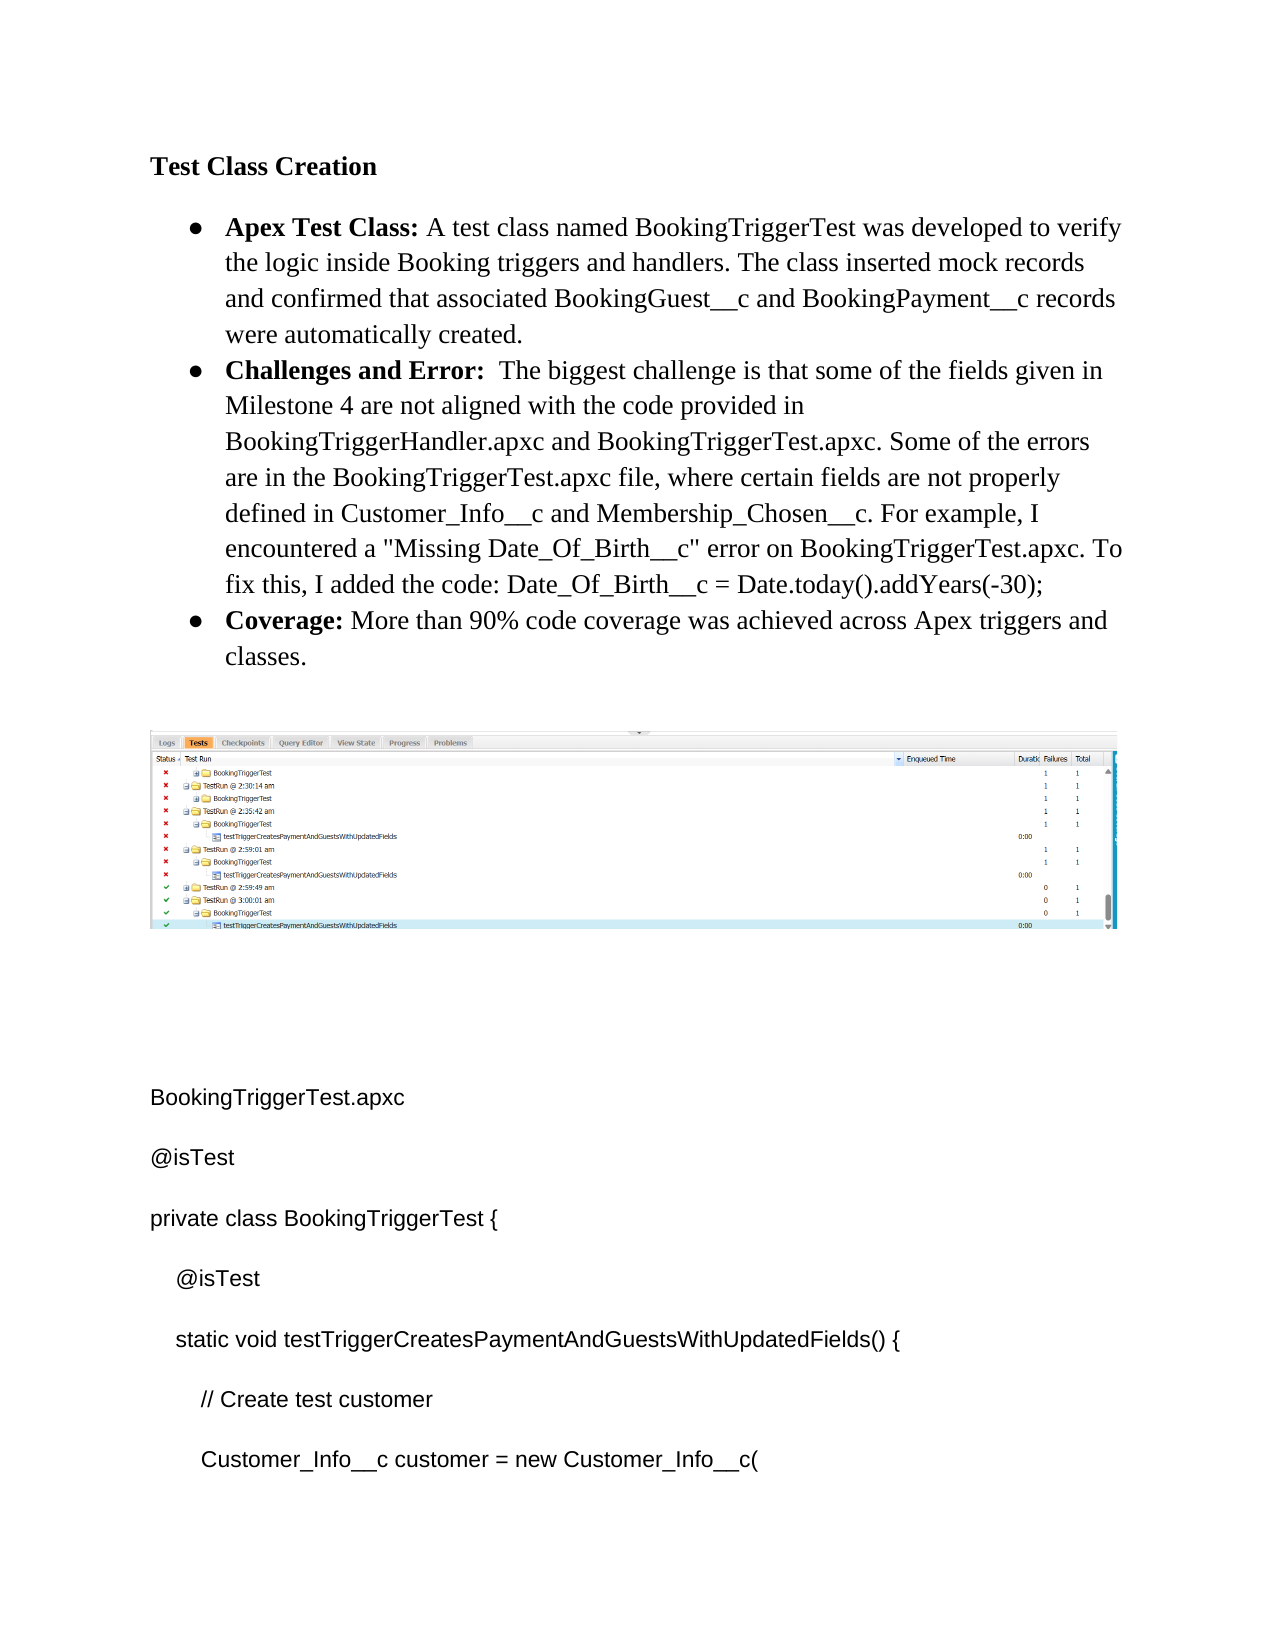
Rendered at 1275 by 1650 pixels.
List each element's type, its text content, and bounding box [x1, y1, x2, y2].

picture [150, 730, 1118, 929]
text private class BookingTriggerTest { [150, 1205, 1125, 1231]
text Customer_Info__c customer = new Customer_Info__c( [150, 1446, 1125, 1473]
list Challenges and Error: The biggest challenge is that some of the fields given in Milestone 4 are not aligned with the code provided in BookingTriggerHandler.apxc and BookingTriggerTest.apxc. Some of the errors are in the BookingTriggerTest.apxc file, where certain fields are not properly defined in Customer_Info__c and Membership_Chosen__c. For example, I encountered a "Missing Date_Of_Birth__c" error on BookingTriggerTest.apxc. To fix this, I added the code: Date_Of_Birth__c = Date.today().addYears(-30); [187, 354, 1125, 599]
subtitle Test Class Creation [150, 150, 1125, 181]
text @isTest [150, 1265, 1125, 1292]
text BookingTriggerTest.apxc [150, 1084, 1125, 1110]
text @isTest [150, 1144, 1125, 1171]
text static void testTriggerCreatesPaymentAndGuestsWithUpdatedFields() { [150, 1326, 1125, 1352]
text // Create test customer [150, 1386, 1125, 1412]
list Coverage: More than 90% code coverage was achieved across Apex triggers and classes. [187, 604, 1125, 671]
list Apex Test Class: A test class named BookingTriggerTest was developed to verify the logic inside Booking triggers and handlers. The class inserted mock records and confirmed that associated BookingGuest__c and BookingPayment__c records were automatically created. [187, 211, 1125, 349]
